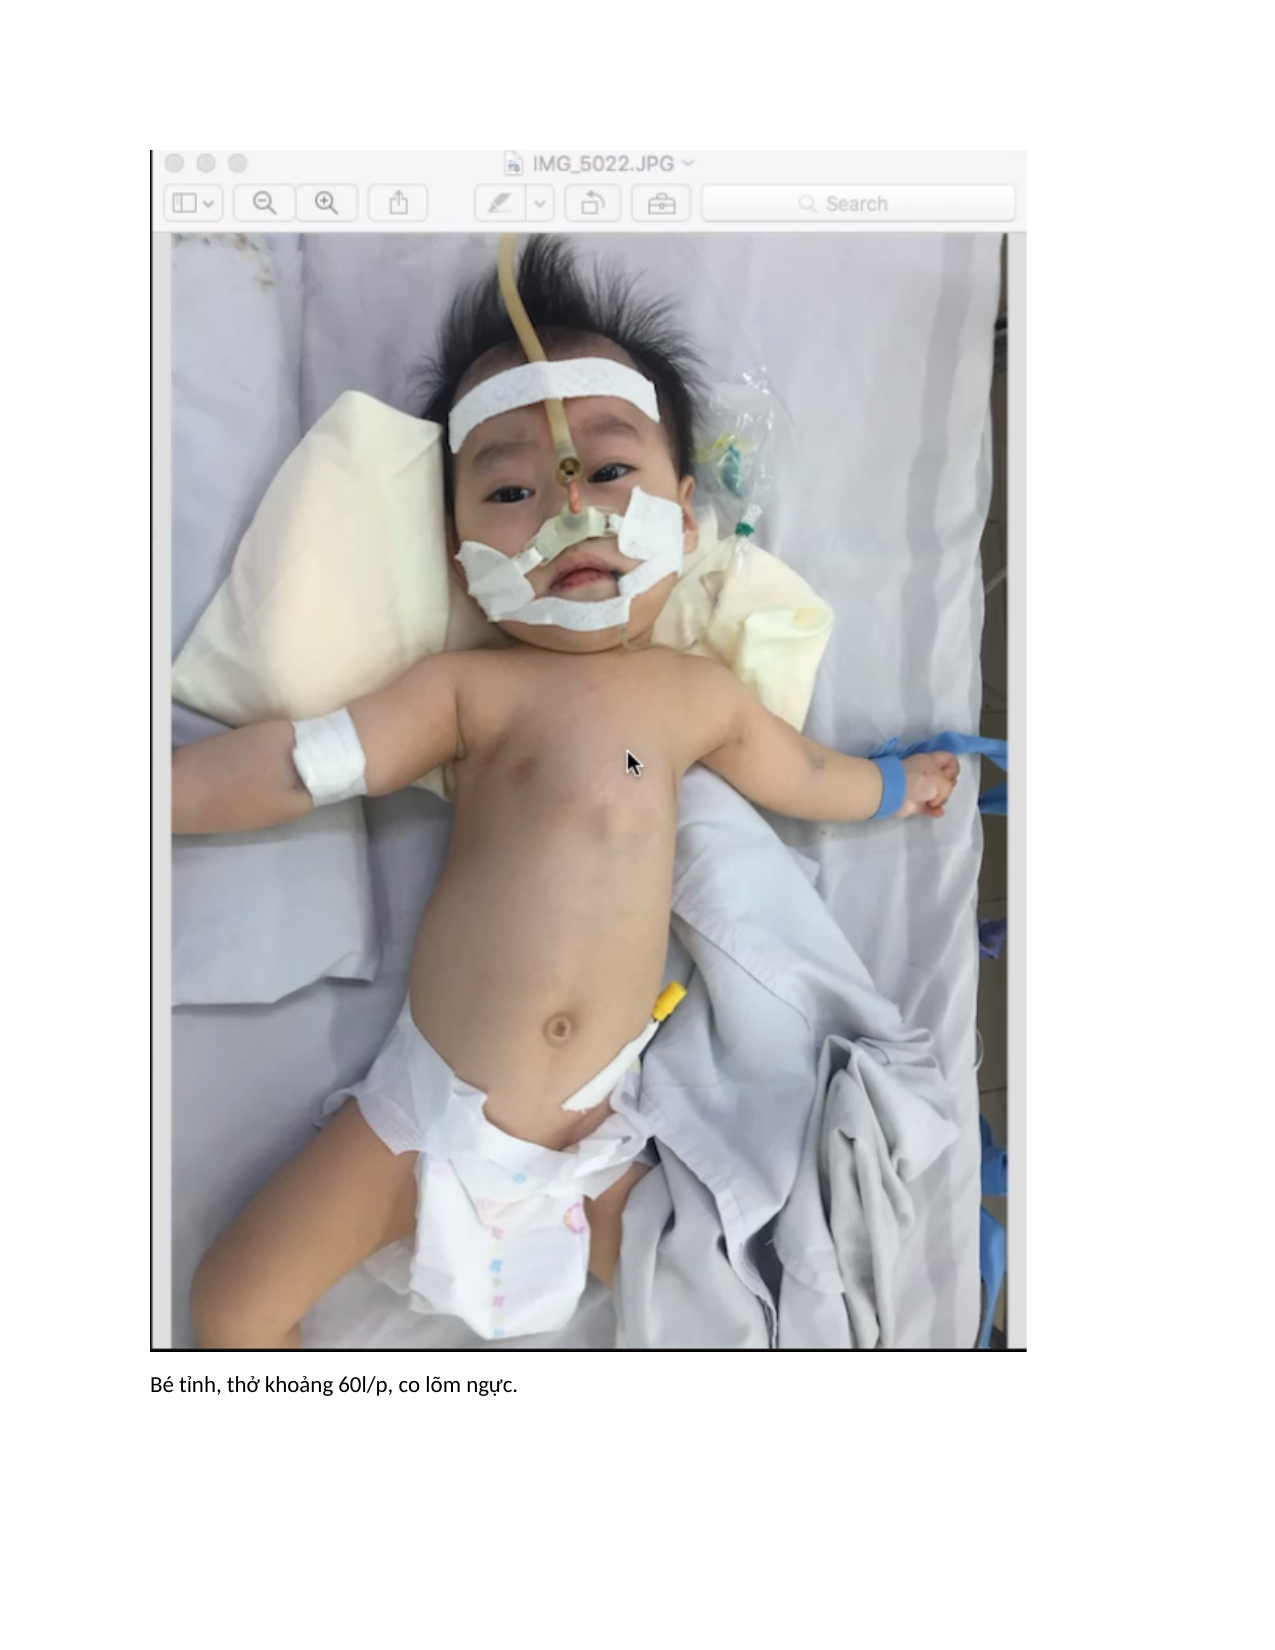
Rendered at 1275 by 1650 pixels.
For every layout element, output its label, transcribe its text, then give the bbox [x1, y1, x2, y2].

text Bé tỉnh, thở khoảng 60l/p, co lõm ngực. [150, 1371, 1125, 1398]
picture [150, 150, 1027, 1352]
